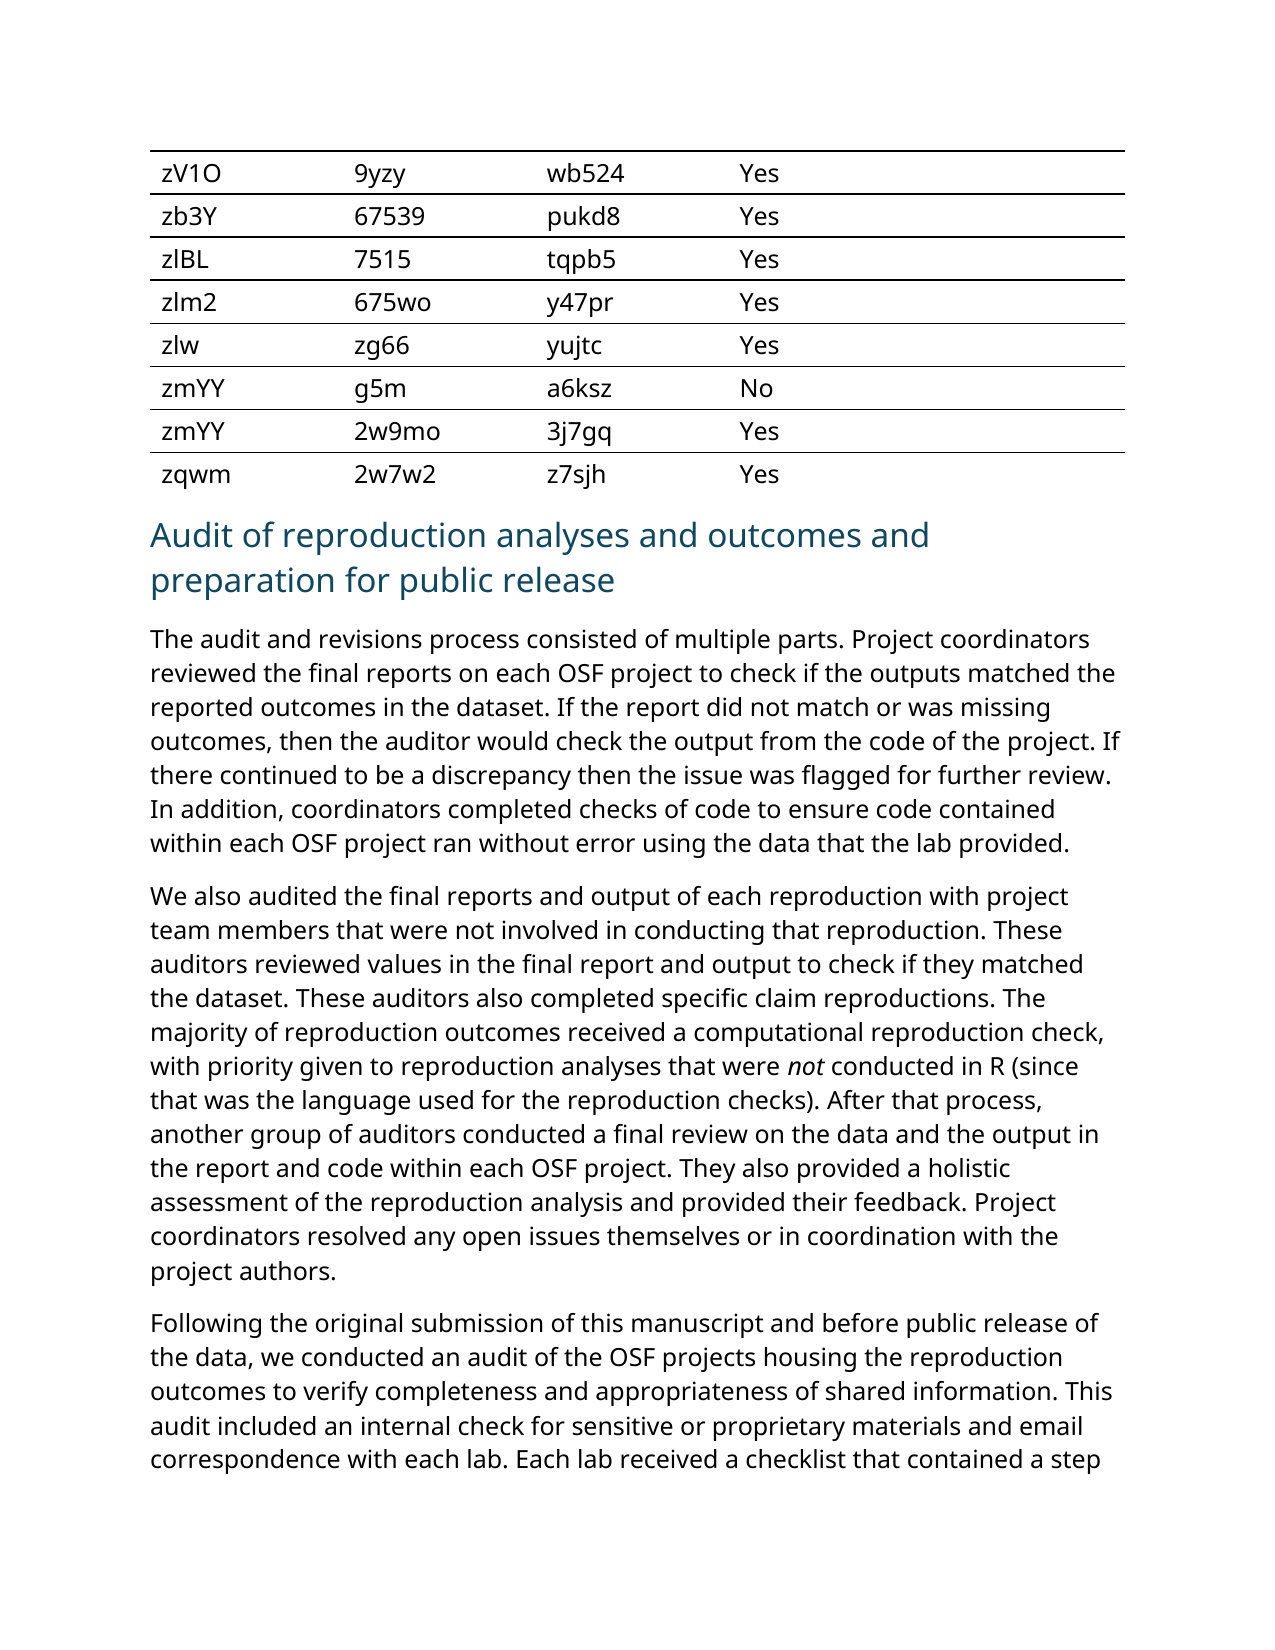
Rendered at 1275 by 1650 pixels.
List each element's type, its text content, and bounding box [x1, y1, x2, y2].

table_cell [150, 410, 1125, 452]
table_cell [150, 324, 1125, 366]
text We also audited the final reports and output of each reproduction with project team members that were not involved in conducting that reproduction. These auditors reviewed values in the final report and output to check if they matched the dataset. These auditors also completed specific claim reproductions. The majority of reproduction outcomes received a computational reproduction check, with priority given to reproduction analyses that were not conducted in R (since that was the language used for the reproduction checks). After that process, another group of auditors conducted a final review on the data and the output in the report and code within each OSF project. They also provided a holistic assessment of the reproduction analysis and provided their feedback. Project coordinators resolved any open issues themselves or in coordination with the project authors. [150, 878, 1125, 1287]
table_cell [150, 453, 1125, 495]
text The audit and revisions process consisted of multiple parts. Project coordinators reviewed the final reports on each OSF project to check if the outputs matched the reported outcomes in the dataset. If the report did not match or was missing outcomes, then the auditor would check the output from the code of the project. If there continued to be a discrepancy then the issue was flagged for further review. In addition, coordinators completed checks of code to ensure code contained within each OSF project ran without error using the data that the lab provided. [150, 621, 1125, 860]
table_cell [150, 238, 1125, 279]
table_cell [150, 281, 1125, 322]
subtitle Audit of reproduction analyses and outcomes and preparation for public release [150, 512, 1125, 602]
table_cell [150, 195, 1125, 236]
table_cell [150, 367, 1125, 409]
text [150, 1306, 1125, 1476]
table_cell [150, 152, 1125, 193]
